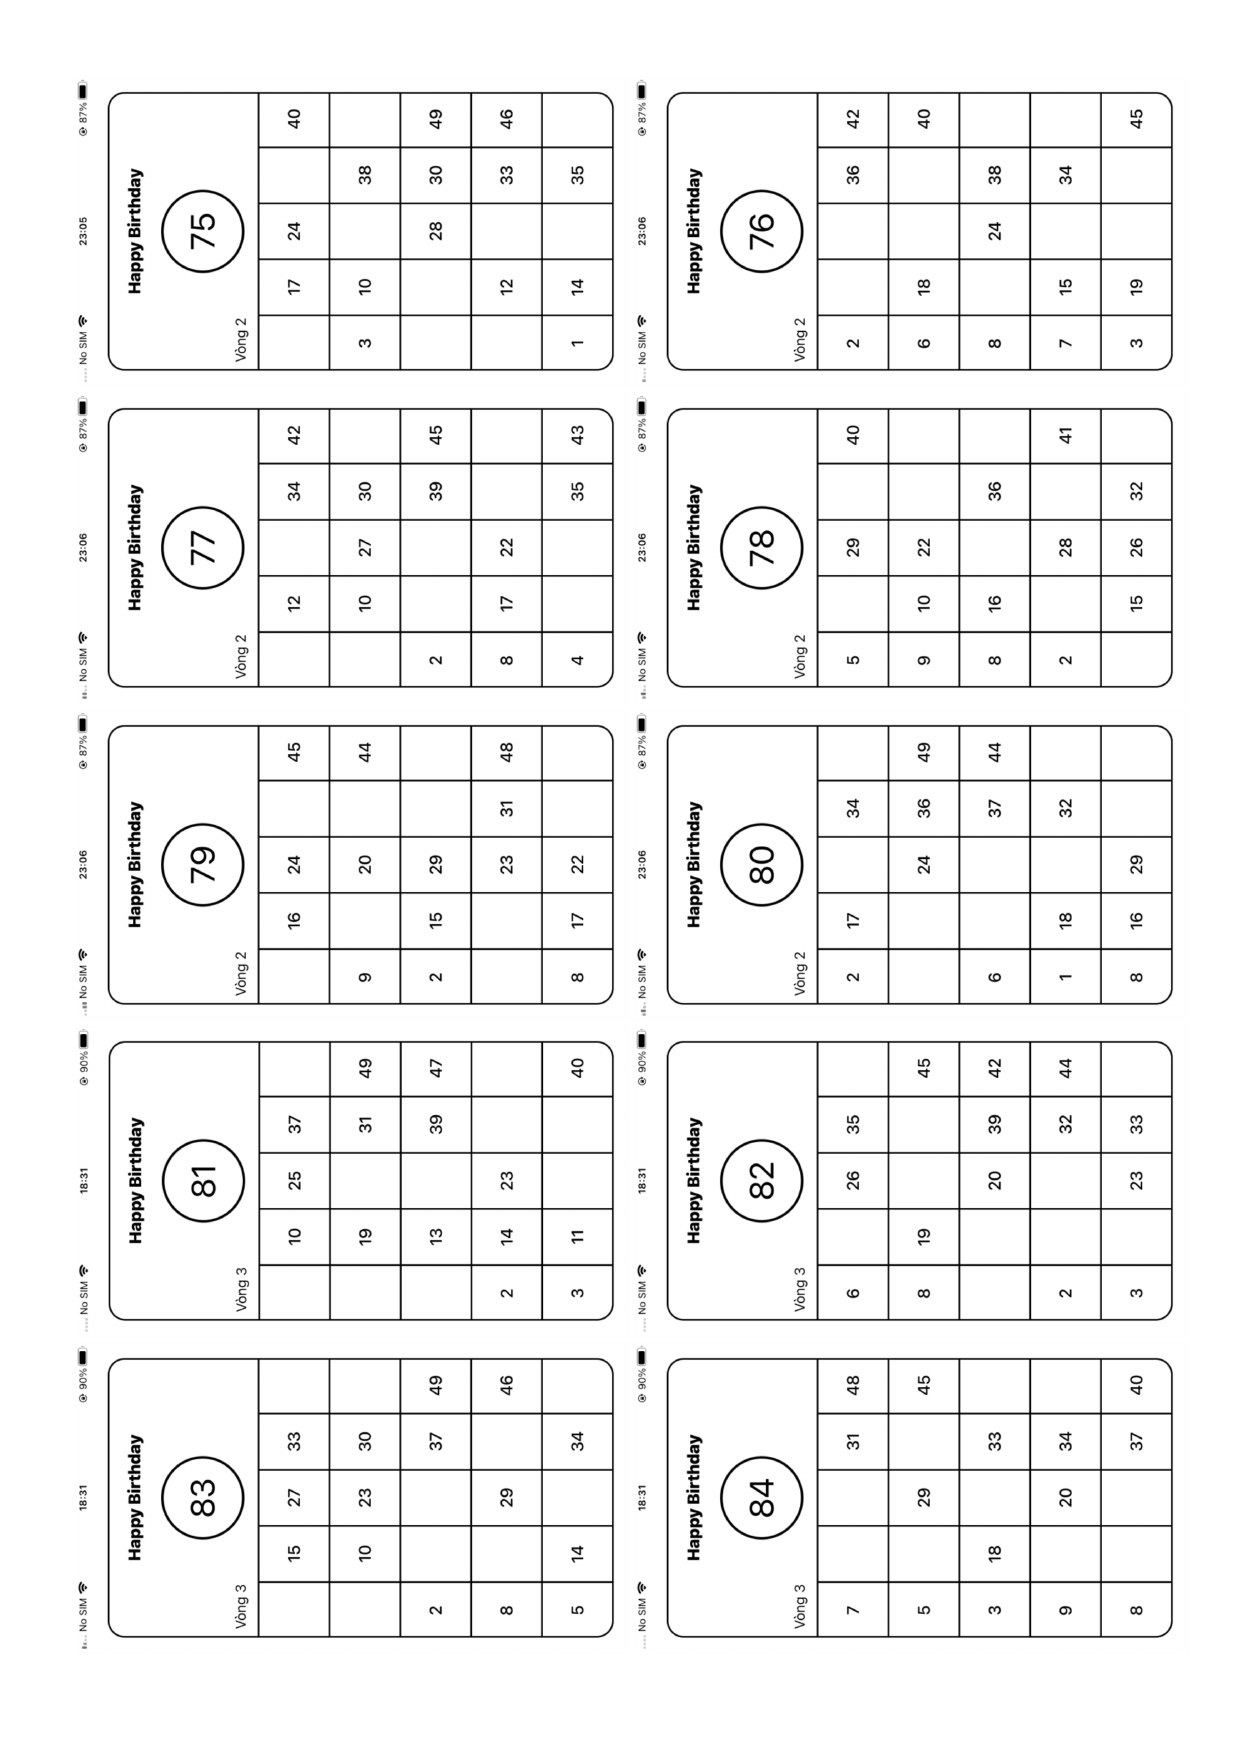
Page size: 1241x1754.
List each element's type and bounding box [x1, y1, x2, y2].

picture [75, 76, 629, 387]
picture [75, 1342, 629, 1654]
picture [634, 1342, 1188, 1654]
picture [634, 1025, 1188, 1337]
picture [75, 709, 629, 1021]
picture [634, 76, 1188, 387]
picture [634, 392, 1188, 704]
picture [634, 709, 1188, 1021]
picture [76, 1025, 629, 1337]
picture [75, 392, 629, 704]
